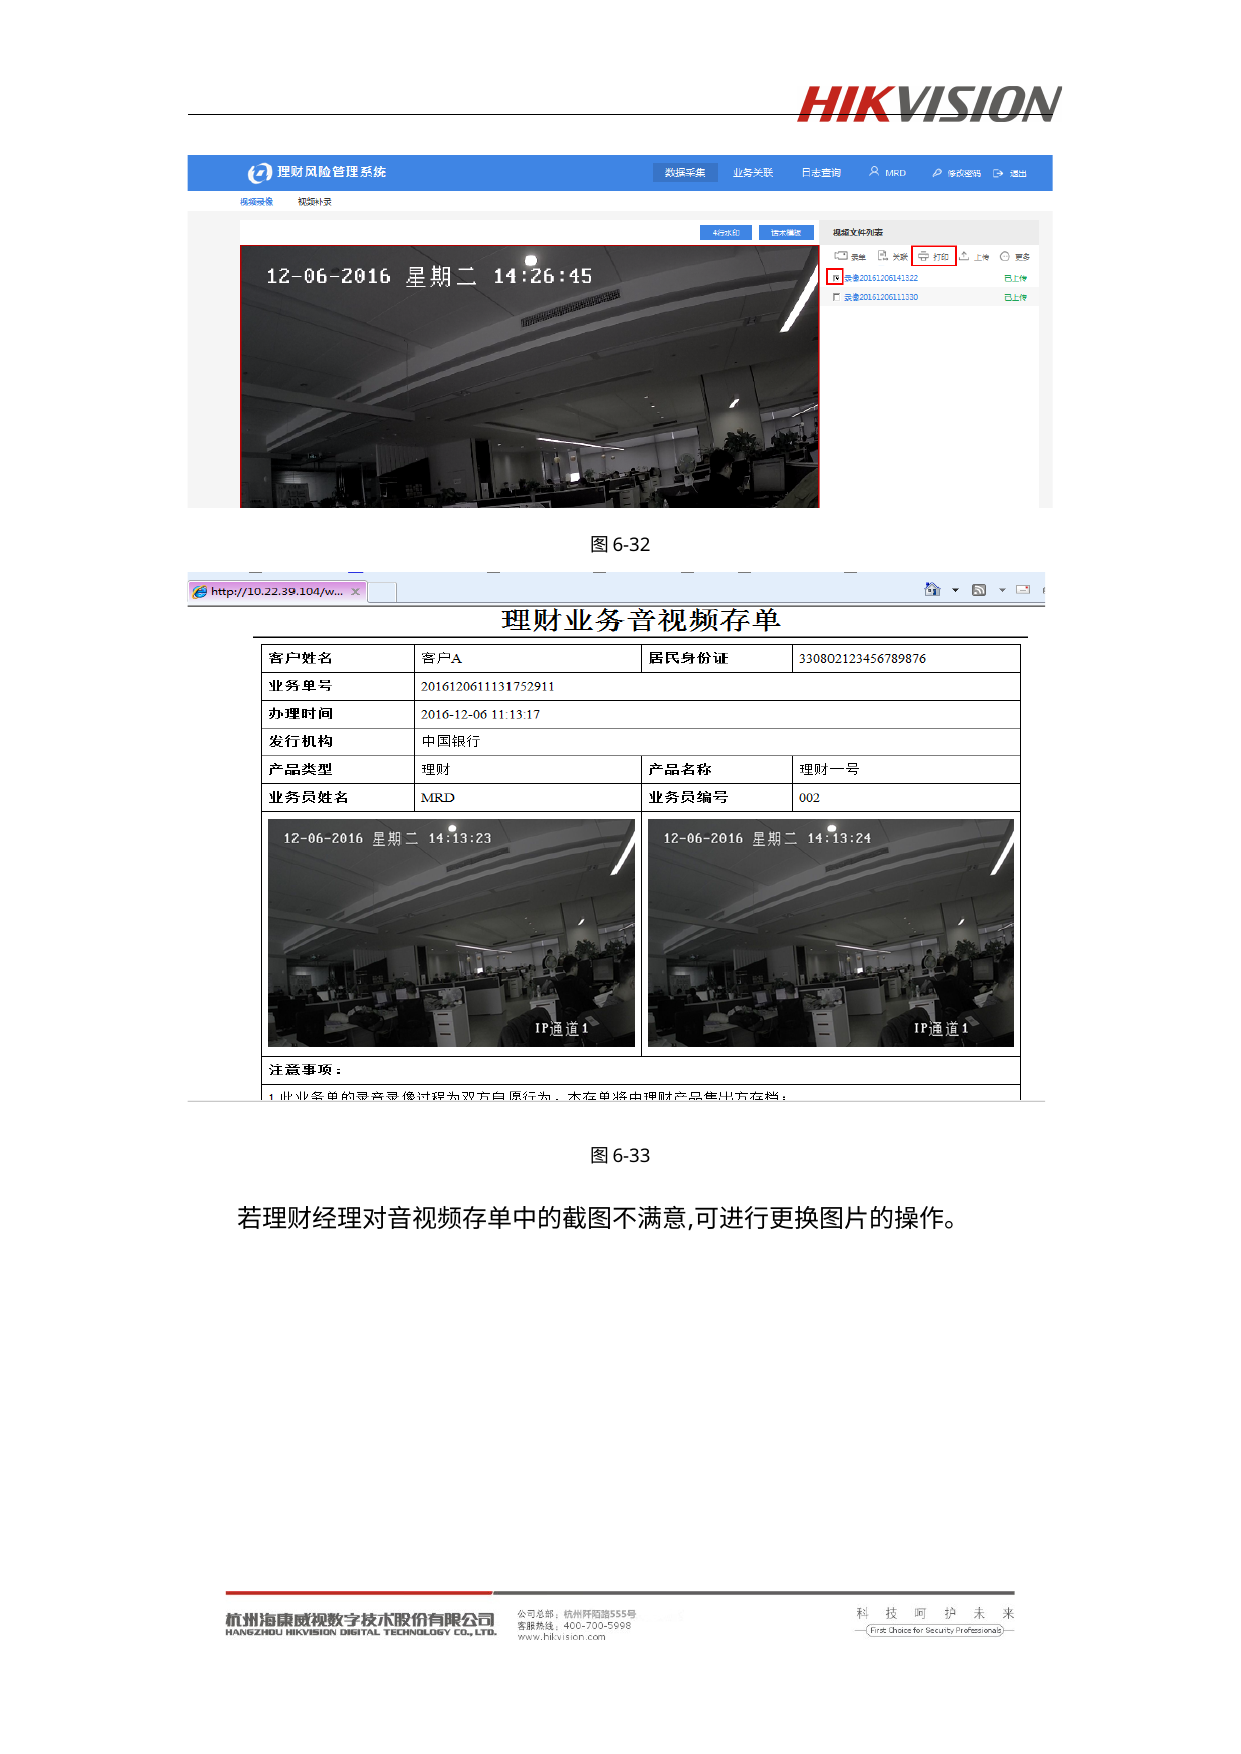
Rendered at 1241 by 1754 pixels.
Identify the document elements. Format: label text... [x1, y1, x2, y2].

picture [225, 1591, 1015, 1640]
picture [187, 572, 1046, 1102]
text 若理财经理对音视频存单中的截图不满意,可进行更换图片的操作。 [187, 1184, 1053, 1249]
picture [187, 155, 1053, 508]
picture [797, 86, 1063, 122]
text 图6-33 [187, 1138, 1053, 1171]
text 图6-32 [187, 527, 1053, 559]
